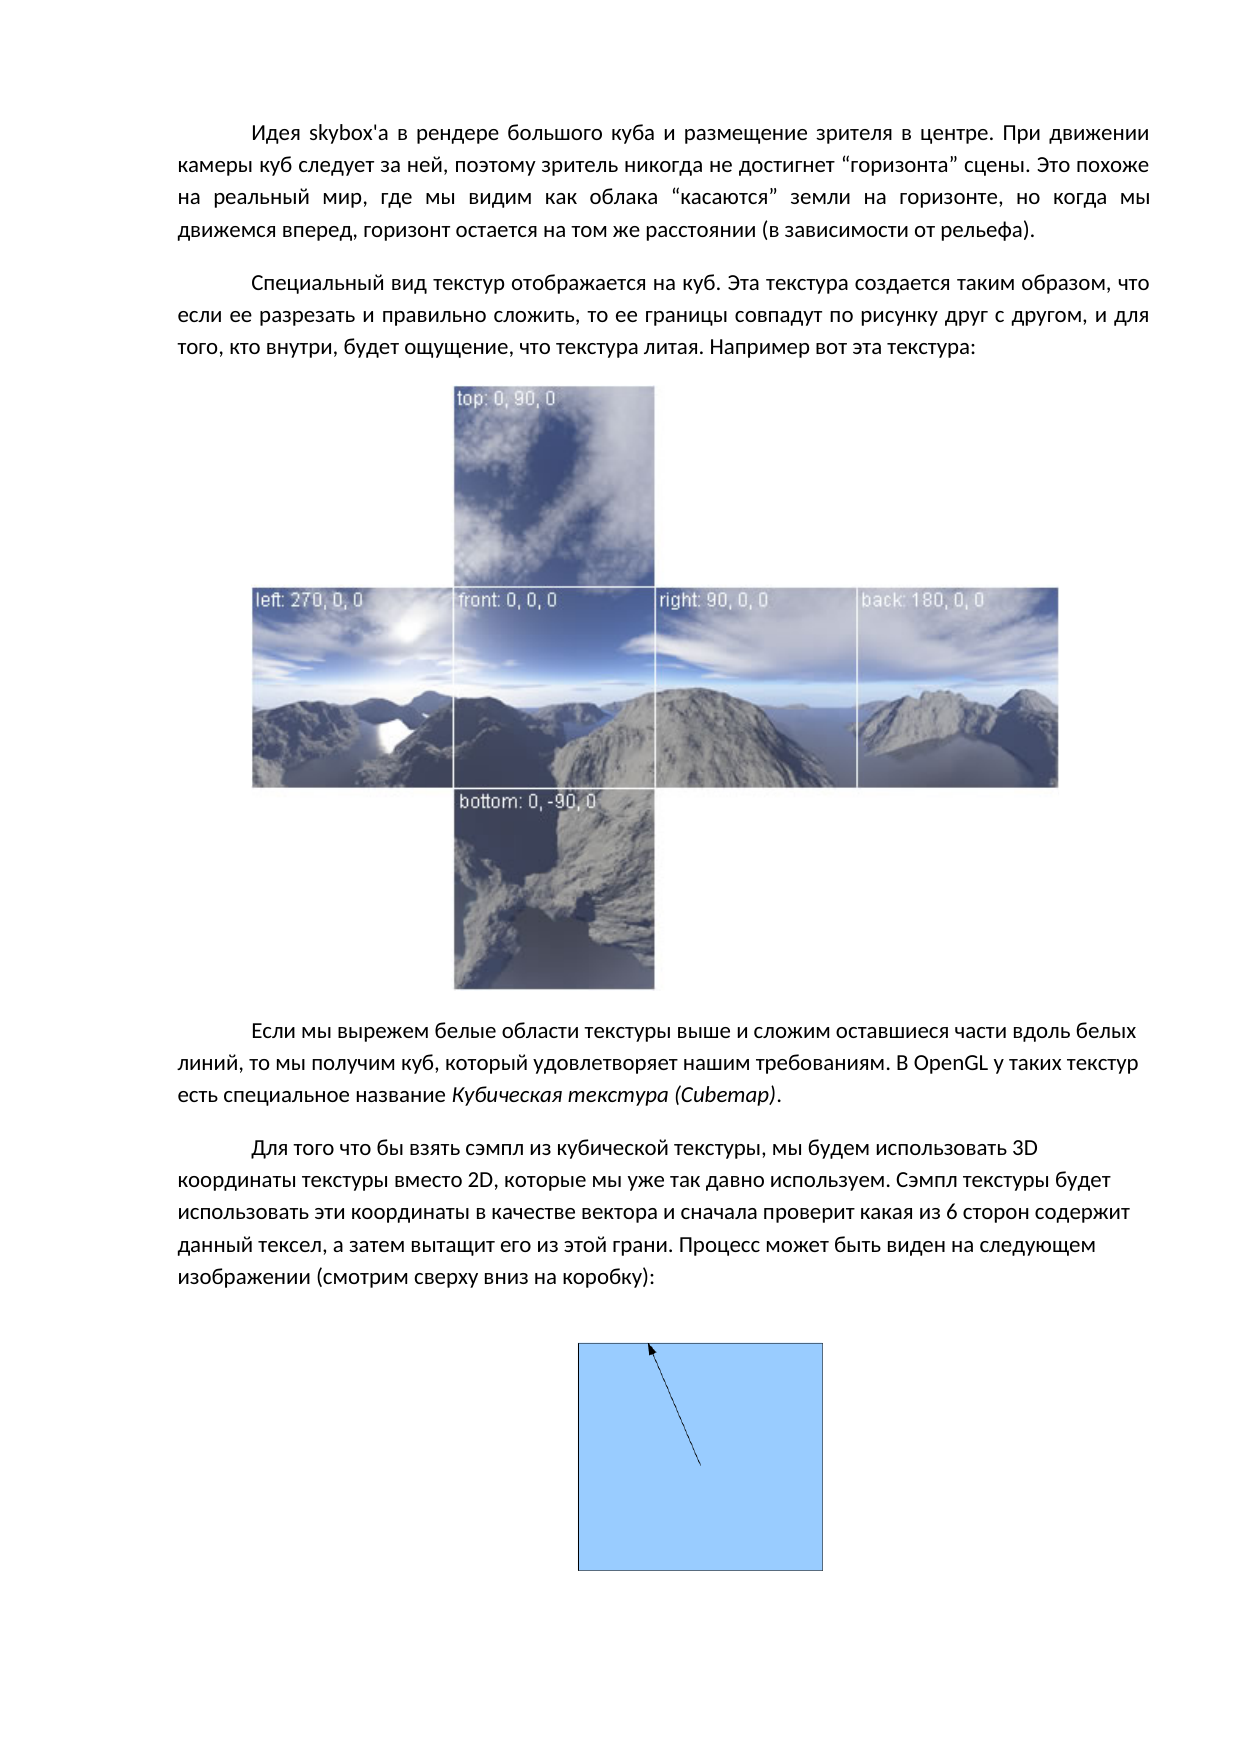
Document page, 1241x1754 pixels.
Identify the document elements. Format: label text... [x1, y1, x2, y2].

text Для того что бы взять сэмпл из кубической текстуры, мы будем использовать 3D координаты текстуры вместо 2D, которые мы уже так давно используем. Сэмпл текстуры будет использовать эти координаты в качестве вектора и сначала проверит какая из 6 сторон содержит данный тексел, а затем вытащит его из этой грани. Процесс может быть виден на следующем изображении (смотрим сверху вниз на коробку): [177, 1133, 1152, 1290]
picture [251, 385, 1060, 991]
picture [556, 1315, 847, 1606]
text Идея skybox'а в рендере большого куба и размещение зрителя в центре. При движении камеры куб следует за ней, поэтому зритель никогда не достигнет “горизонта” сцены. Это похоже на реальный мир, где мы видим как облака “касаются” земли на горизонте, но когда мы движемся вперед, горизонт остается на том же расстоянии (в зависимости от рельефа). [177, 118, 1152, 243]
text Специальный вид текстур отображается на куб. Эта текстура создается таким образом, что если ее разрезать и правильно сложить, то ее границы совпадут по рисунку друг с другом, и для того, кто внутри, будет ощущение, что текстура литая. Например вот эта текстура: [177, 268, 1152, 360]
text Если мы вырежем белые области текстуры выше и сложим оставшиеся части вдоль белых линий, то мы получим куб, который удовлетворяет нашим требованиям. В OpenGL у таких текстур есть специальное название Кубическая текстура (Cubemap). [177, 1016, 1152, 1108]
